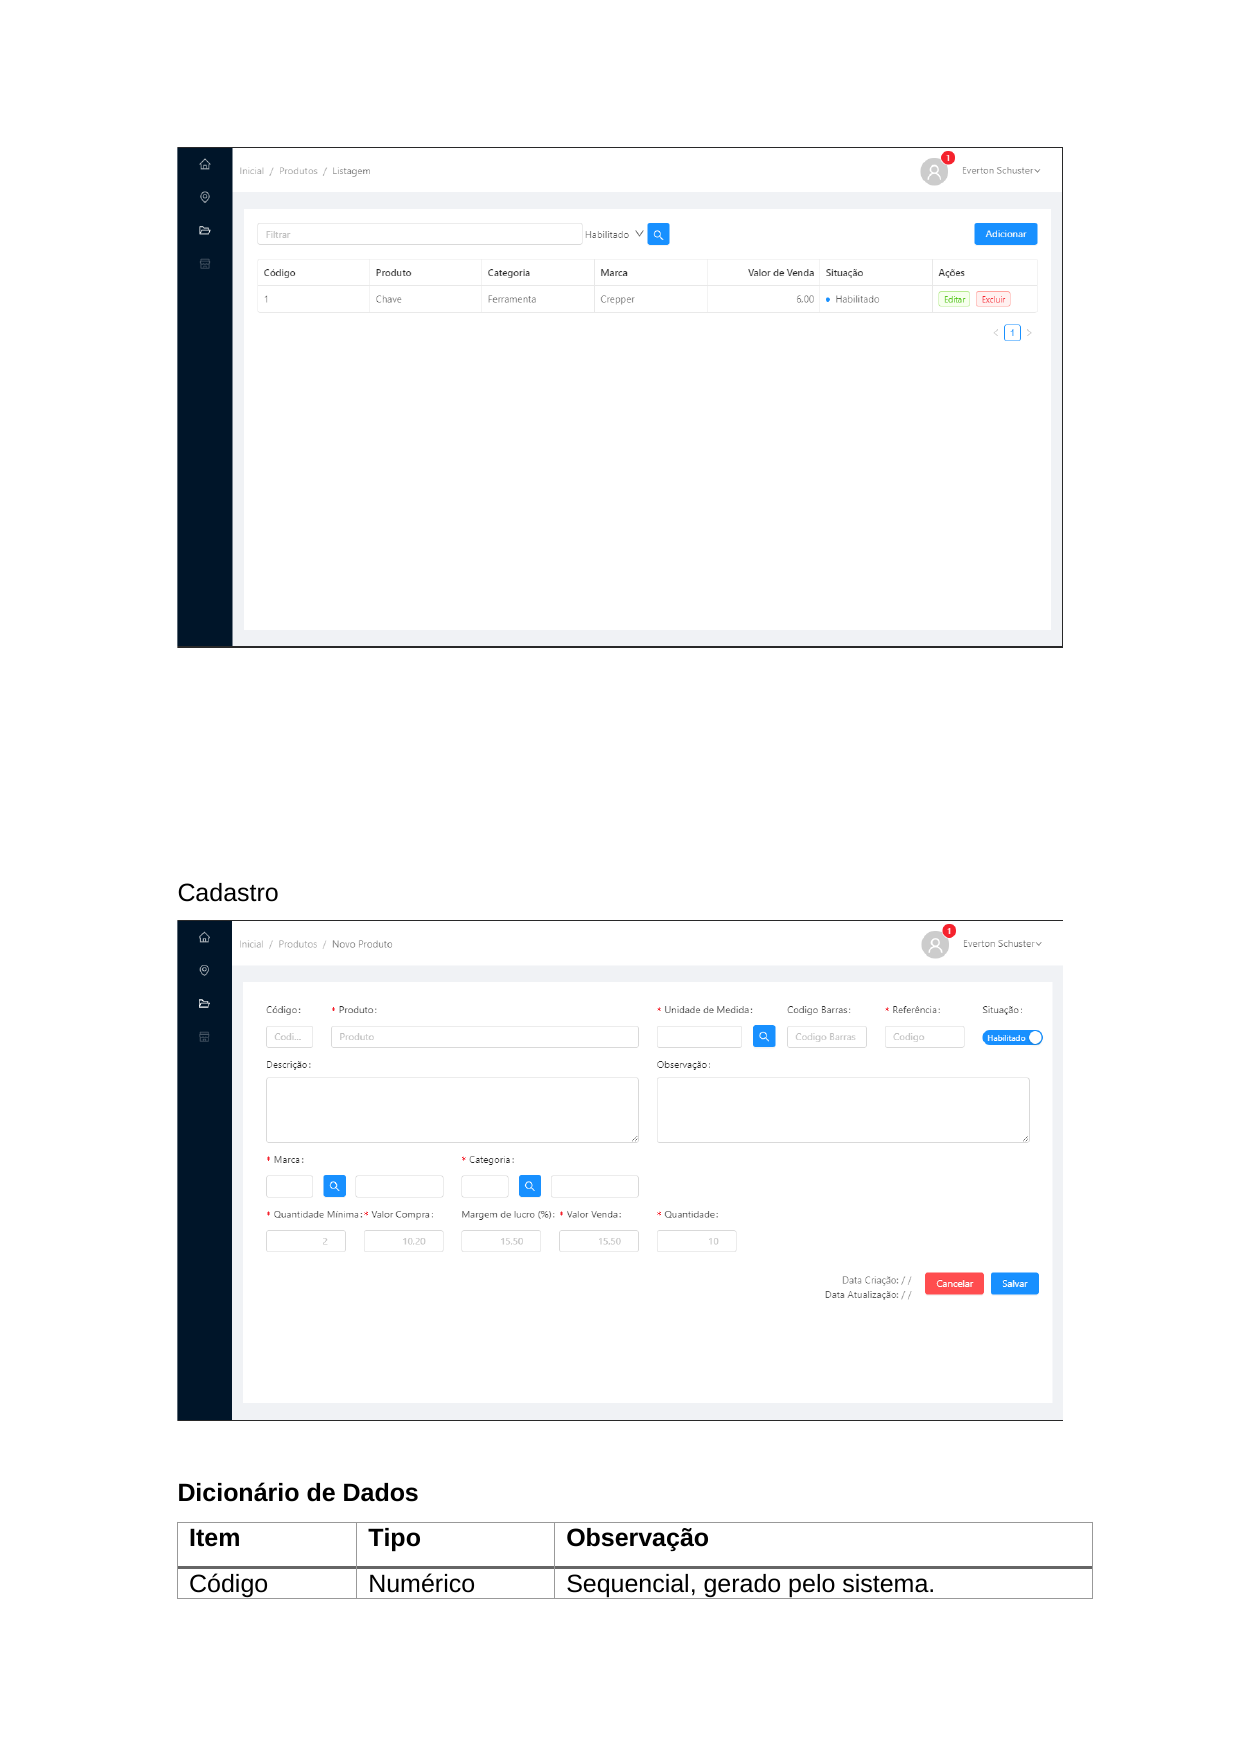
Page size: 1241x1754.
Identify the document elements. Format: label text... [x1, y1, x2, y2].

text Dicionário de Dados [177, 1478, 1063, 1507]
table_cell Numérico [357, 1569, 554, 1597]
table_cell Código [178, 1569, 356, 1597]
table_header Item [178, 1523, 356, 1566]
text Cadastro [177, 877, 1063, 906]
table_header Observação [555, 1523, 1092, 1566]
table_header Tipo [357, 1523, 554, 1566]
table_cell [555, 1569, 1092, 1597]
picture [177, 147, 1063, 648]
picture [177, 920, 1063, 1421]
